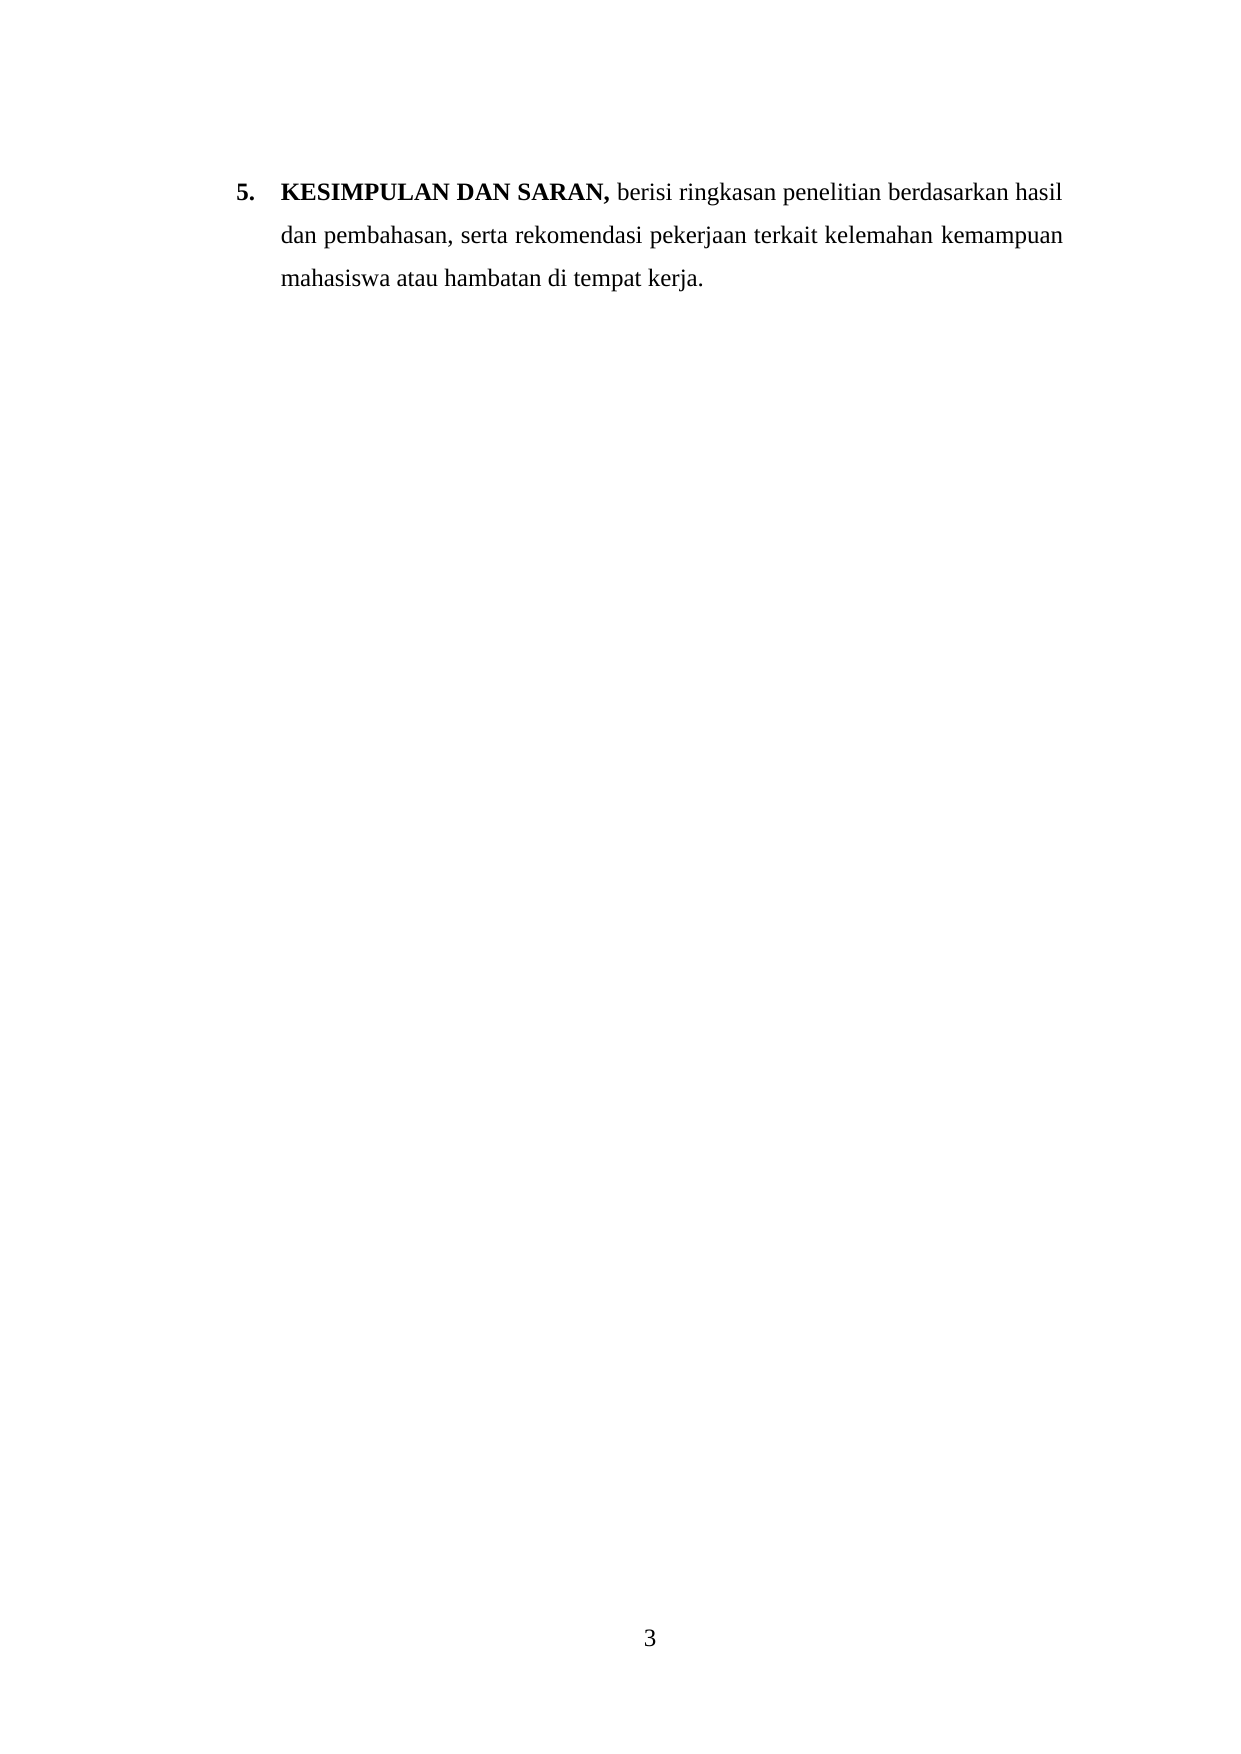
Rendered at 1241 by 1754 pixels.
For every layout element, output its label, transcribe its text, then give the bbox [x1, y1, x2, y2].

list KESIMPULAN DAN SARAN, berisi ringkasan penelitian berdasarkan hasil dan pembahasan, serta rekomendasi pekerjaan terkait kelemahan kemampuan mahasiswa atau hambatan di tempat kerja. [236, 177, 1063, 292]
